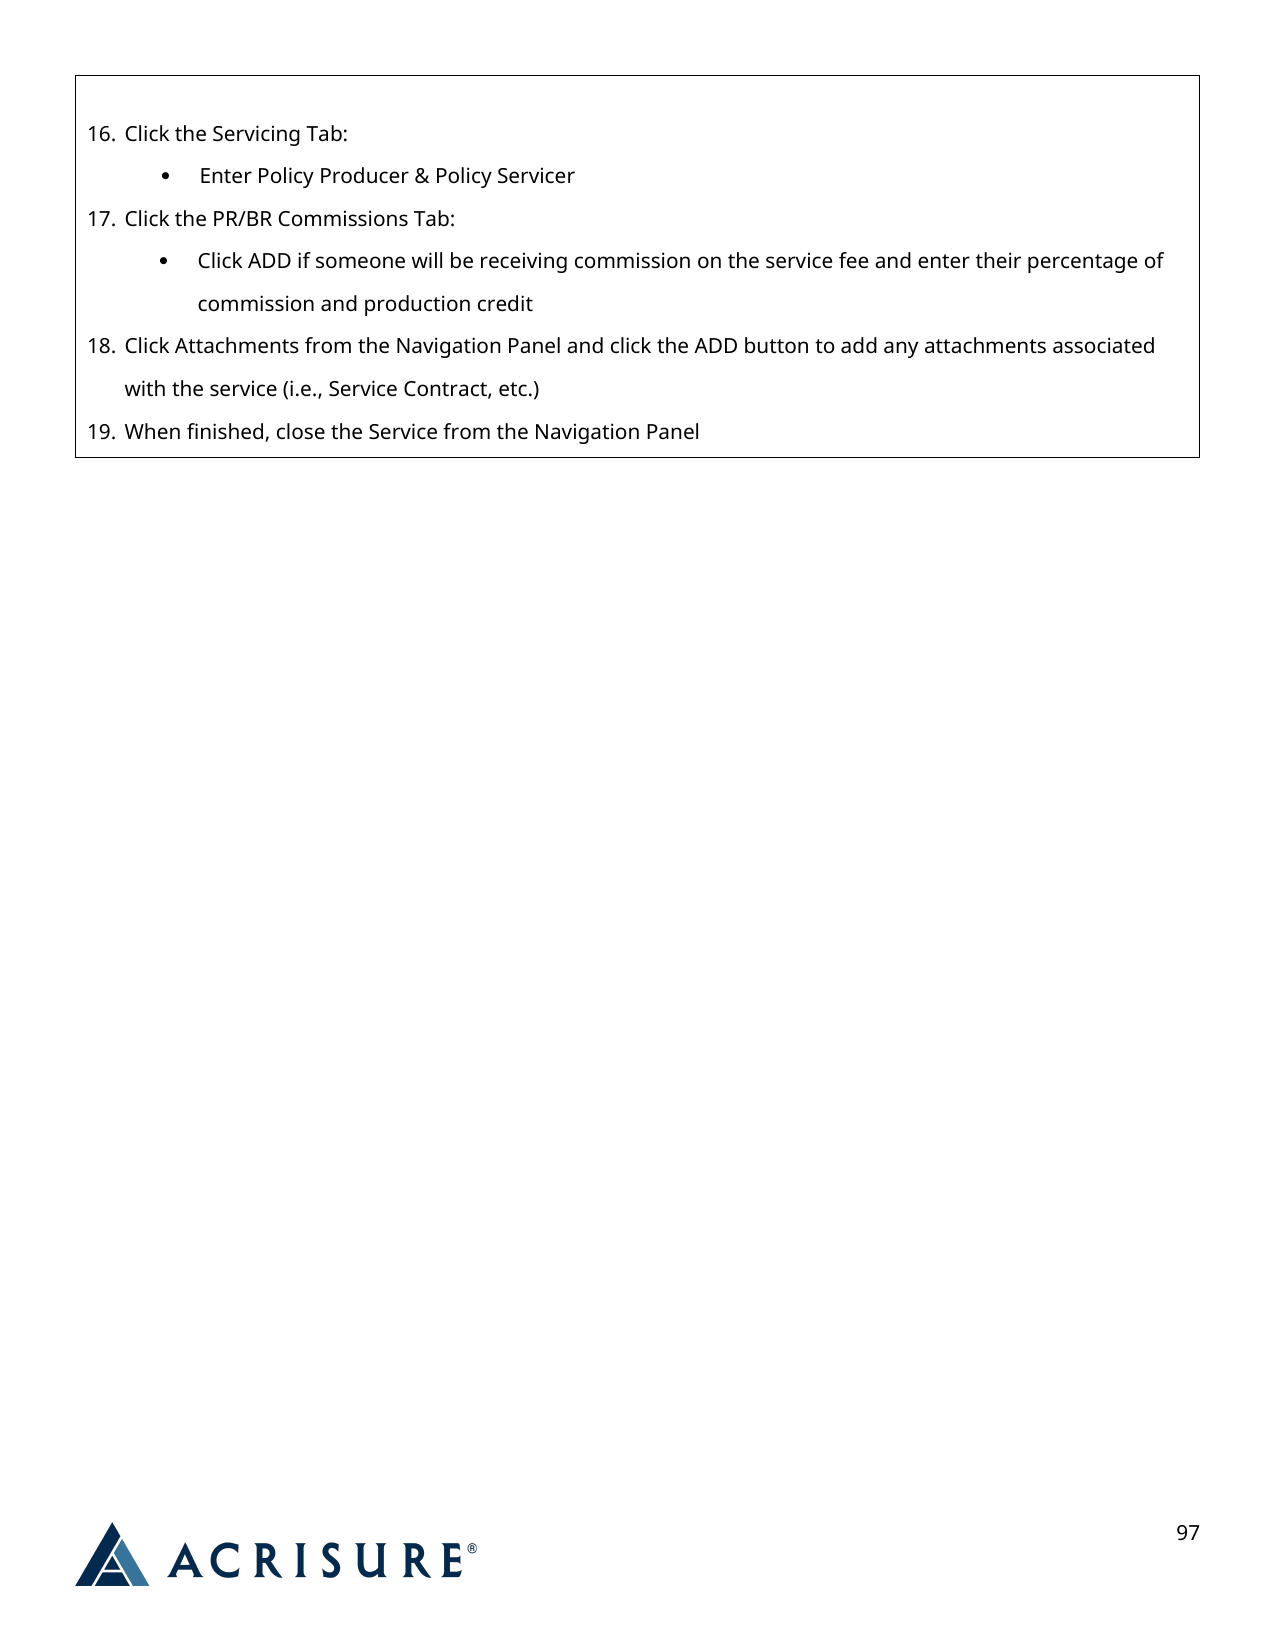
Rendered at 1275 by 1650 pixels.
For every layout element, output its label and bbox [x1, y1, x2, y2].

table_header [76, 76, 1199, 457]
picture [75, 1522, 477, 1586]
